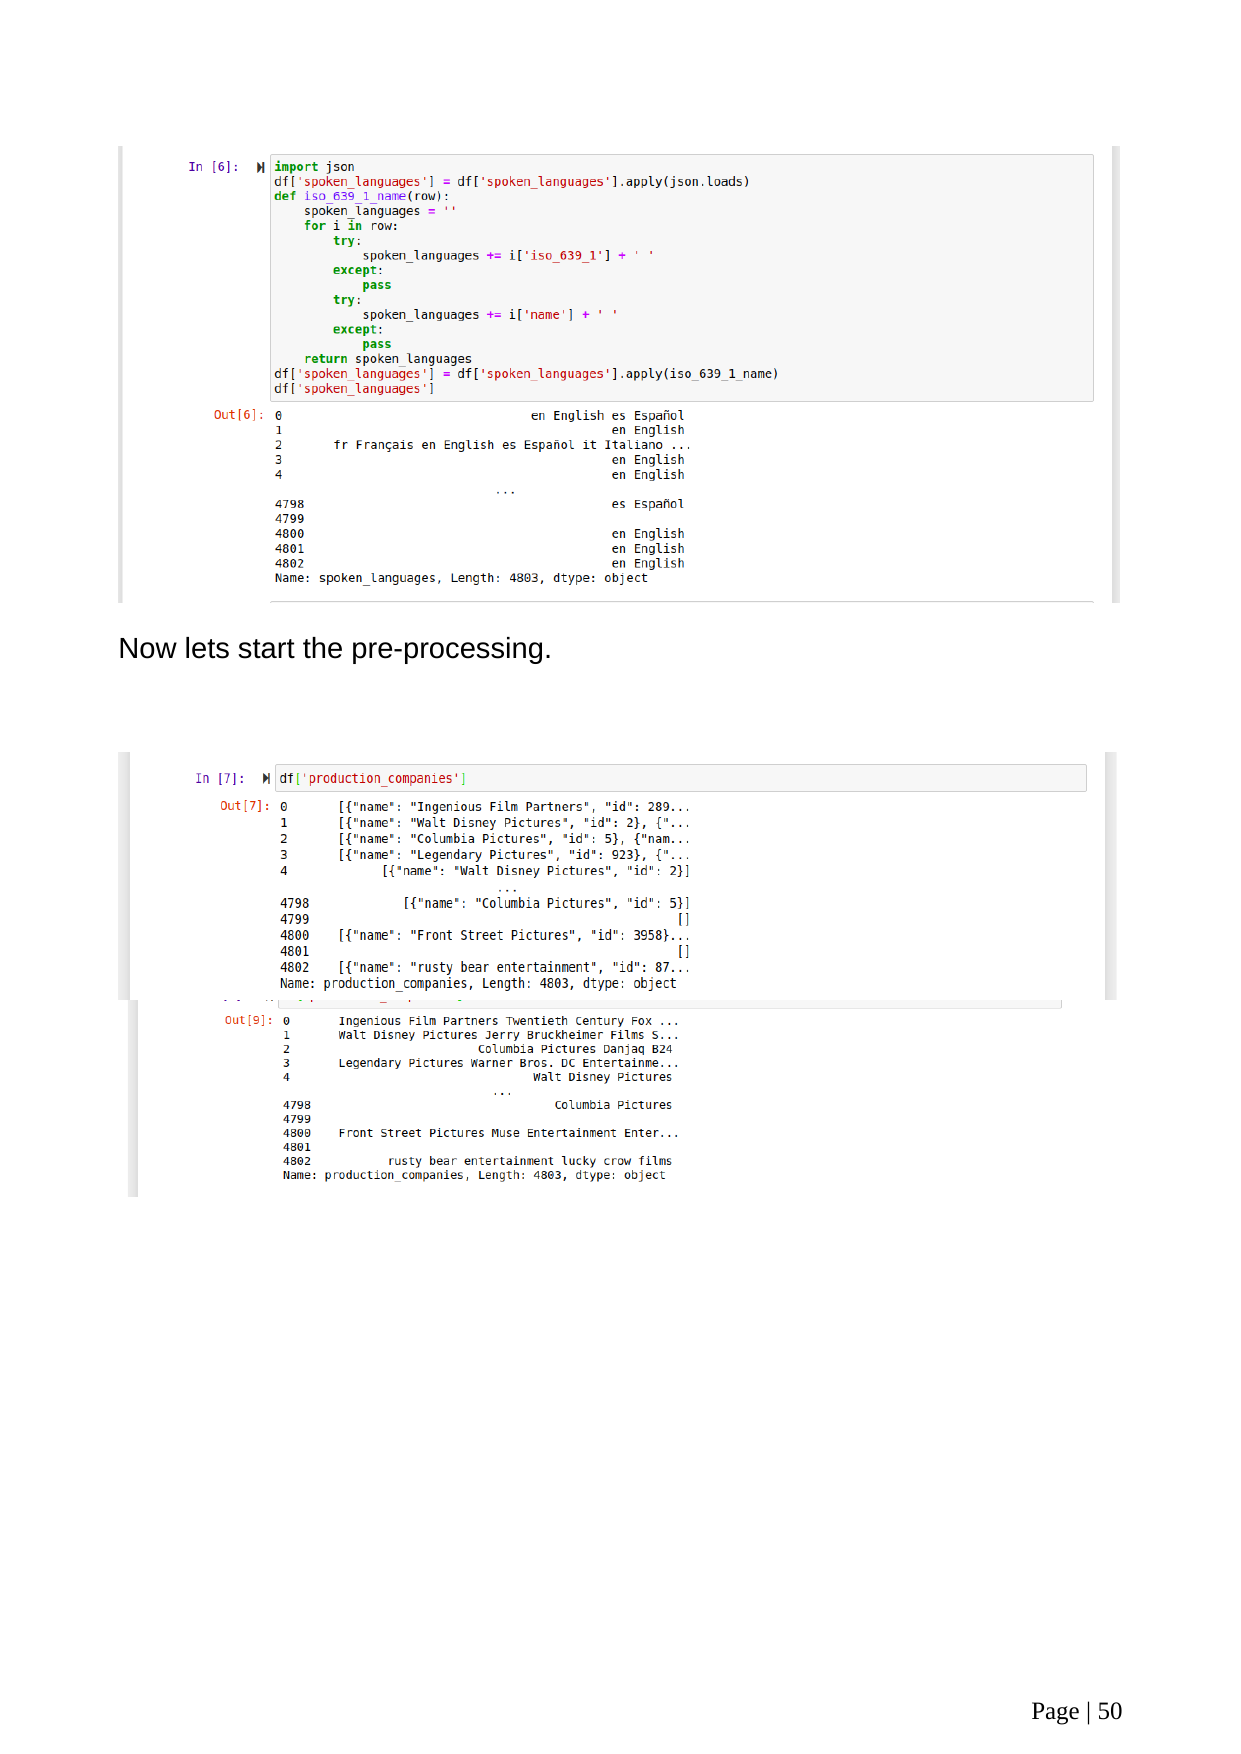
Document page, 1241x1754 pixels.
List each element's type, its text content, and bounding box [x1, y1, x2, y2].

picture [118, 146, 1120, 603]
picture [118, 752, 1117, 1197]
text Now lets start the pre-processing. [118, 631, 1122, 665]
